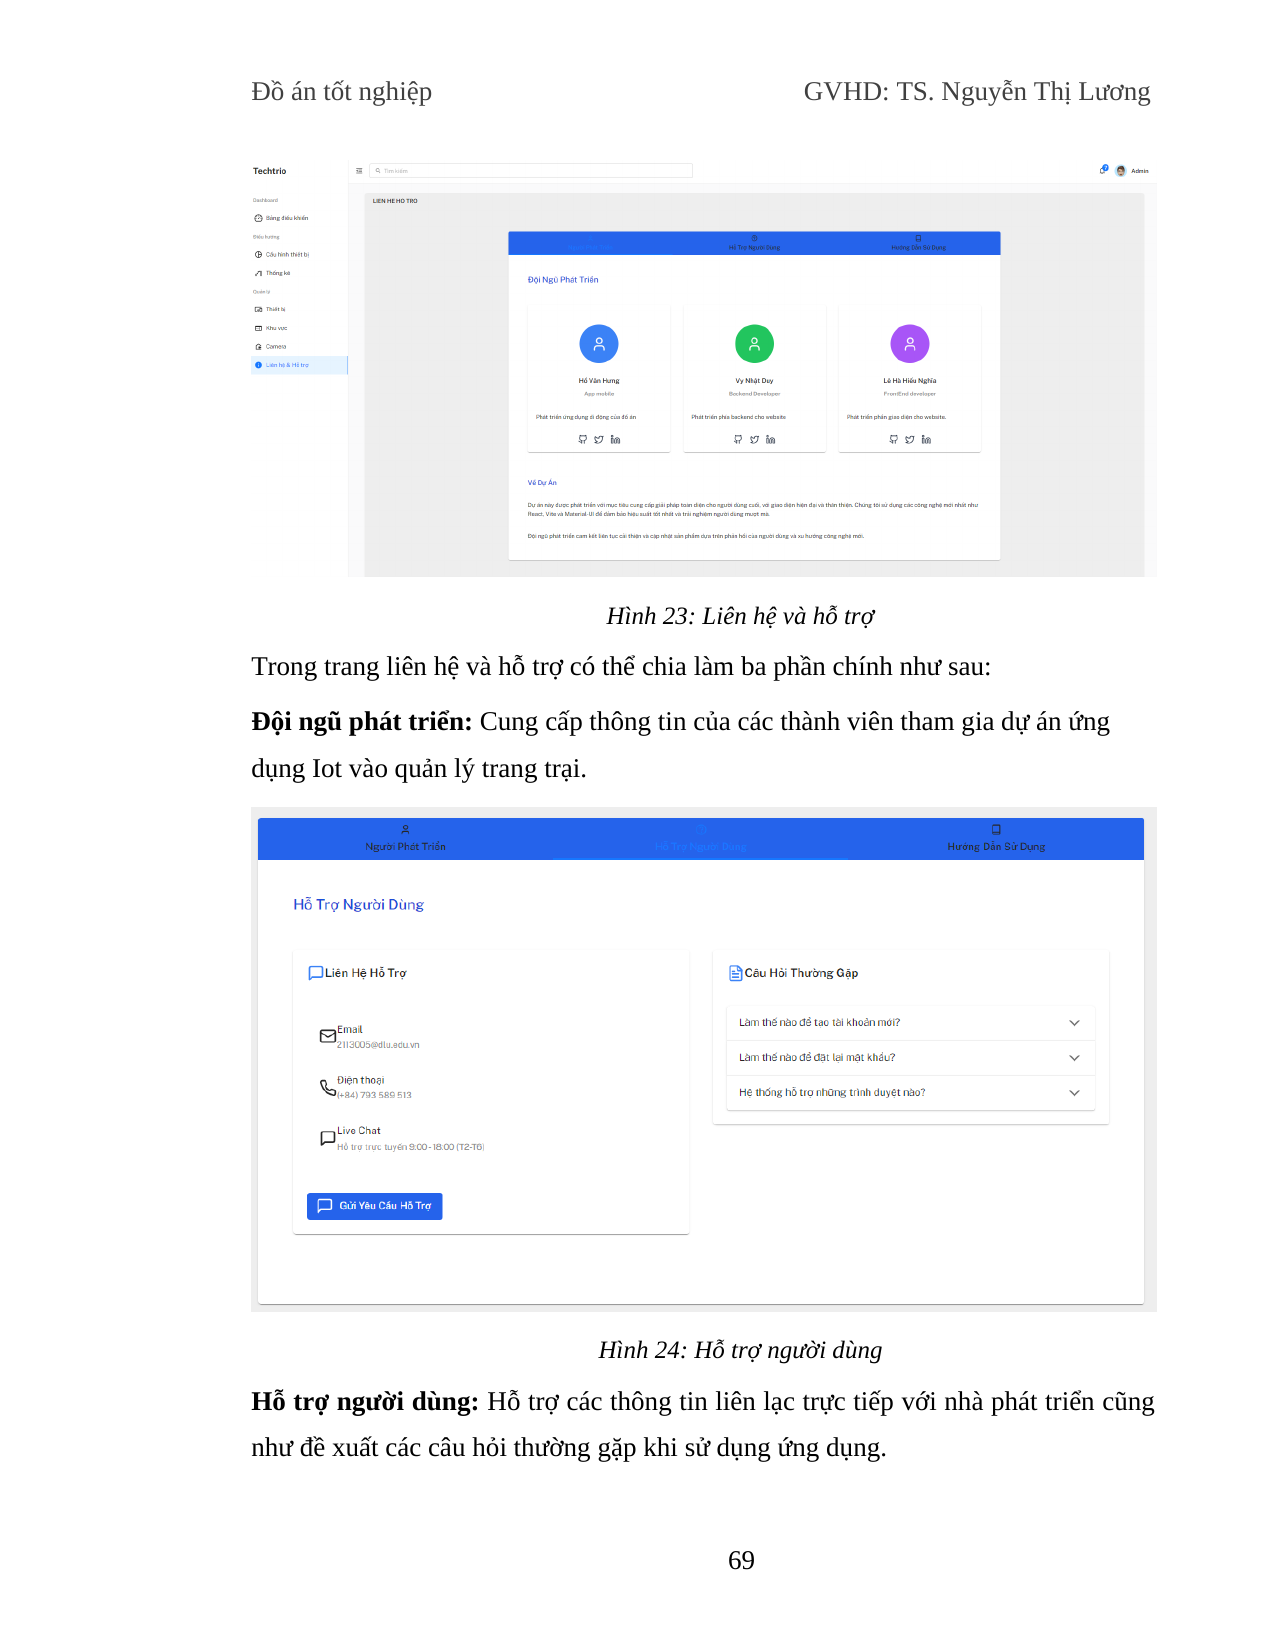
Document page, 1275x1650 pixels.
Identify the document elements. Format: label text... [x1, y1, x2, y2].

text Hình 23: Liên hệ và hỗ trợ [251, 601, 1157, 629]
picture [251, 807, 1157, 1312]
text Trong trang liên hệ và hỗ trợ có thể chia làm ba phần chính như sau: [251, 650, 1157, 682]
picture [251, 160, 1157, 577]
text Hỗ trợ người dùng: Hỗ trợ các thông tin liên lạc trực tiếp với nhà phát triển cũng như đề xuất các câu hỏi thường gặp khi sử dụng ứng dụng. [251, 1385, 1157, 1462]
text Đội ngũ phát triển: Cung cấp thông tin của các thành viên tham gia dự án ứng dụng Iot vào quản lý trang trại. [251, 705, 1157, 783]
text Hình 24: Hỗ trợ người dùng [251, 1335, 1157, 1364]
